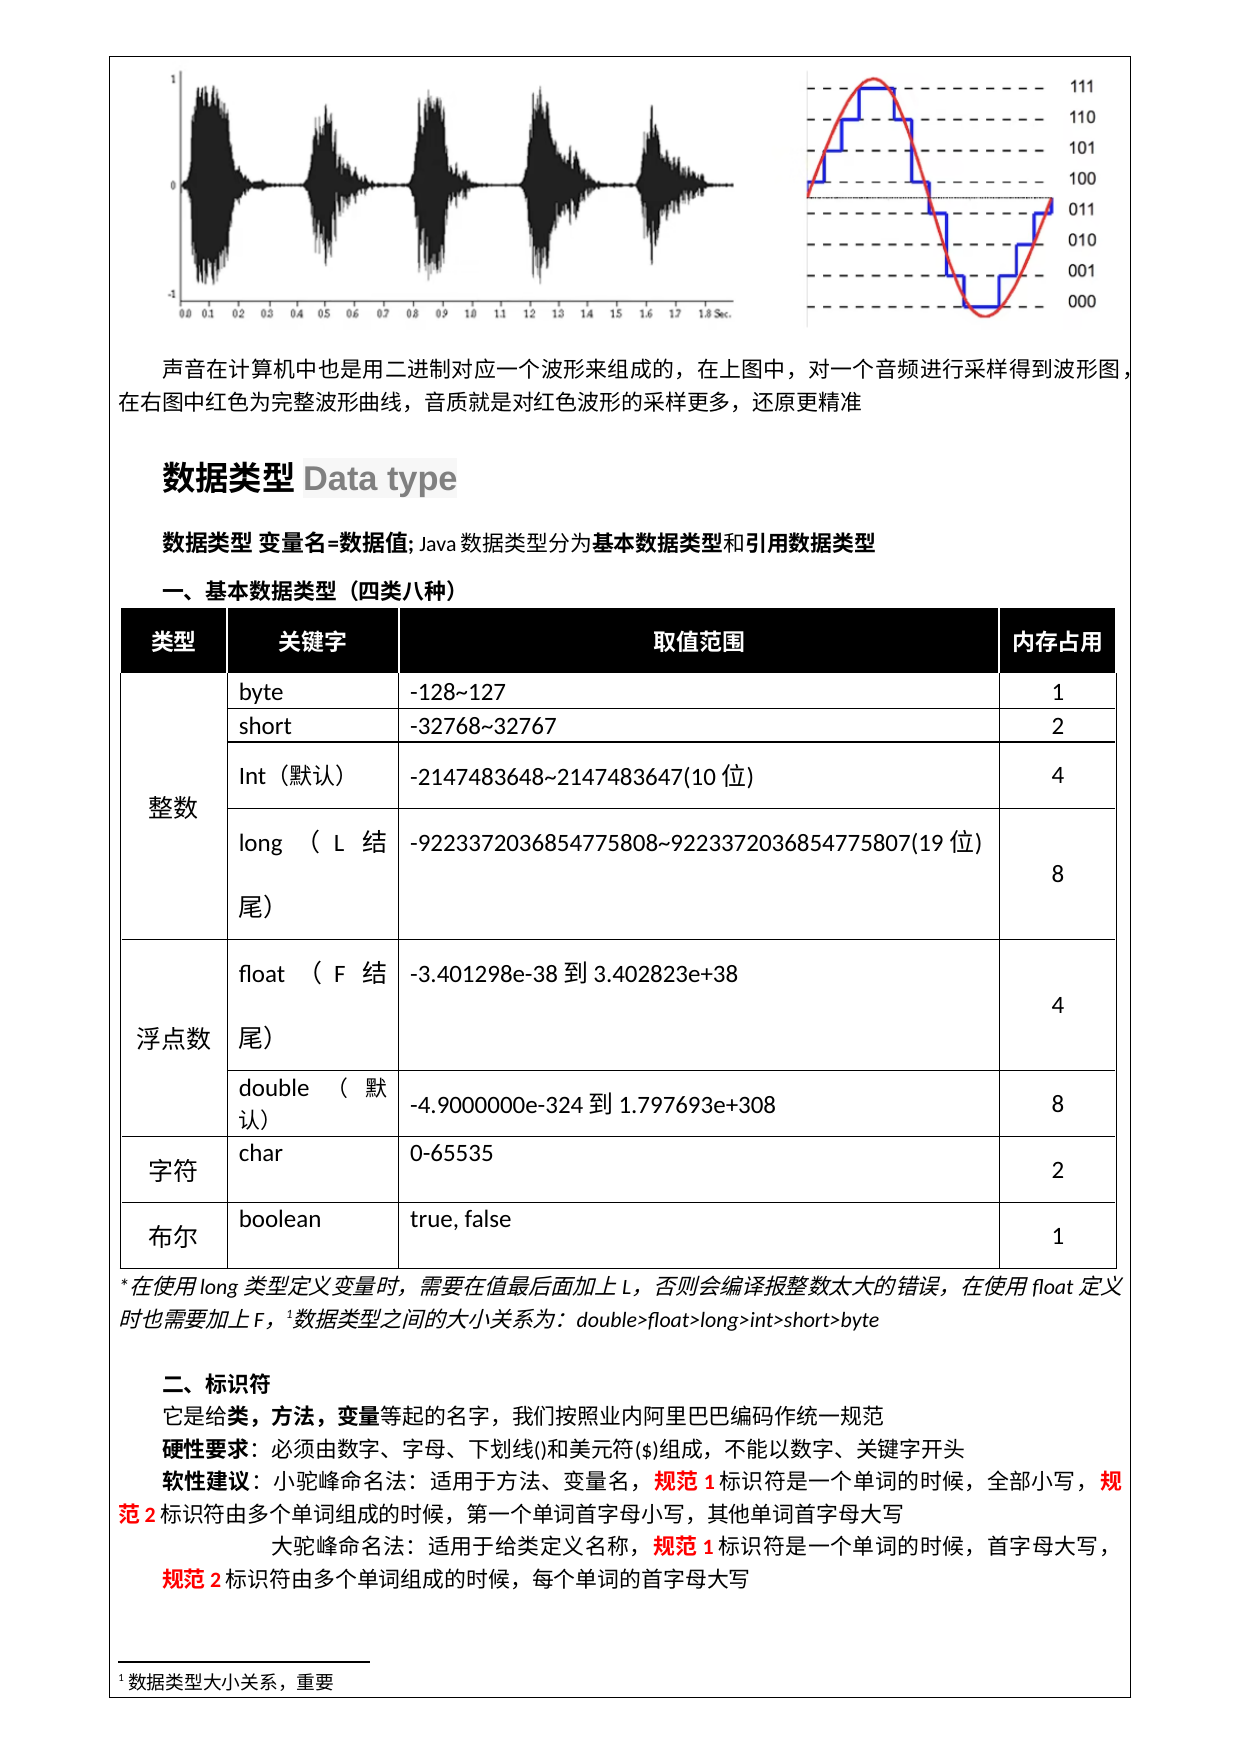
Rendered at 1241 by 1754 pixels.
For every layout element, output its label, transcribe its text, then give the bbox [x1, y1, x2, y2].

text 数据类型 变量名=数据值; Java数据类型分为基本数据类型和引用数据类型 [118, 509, 1122, 574]
table_cell 4 [1000, 939, 1116, 1069]
table_header 取值范围 [400, 608, 998, 673]
table_header 关键字 [228, 608, 398, 673]
table_cell -32768~32767 [399, 709, 999, 741]
table_cell -128~127 [399, 675, 999, 708]
list 基本数据类型（四类八种） [118, 574, 1122, 606]
table_cell 整数 [121, 674, 227, 938]
text 软性建议：小驼峰命名法：适用于方法、变量名，规范1标识符是一个单词的时候，全部小写，规范2标识符由多个单词组成的时候，第一个单词首字母小写，其他单词首字母大写 [118, 1464, 1122, 1529]
table_cell 字符 [121, 1137, 227, 1202]
text 硬性要求：必须由数字、字母、下划线()和美元符($)组成，不能以数字、关键字开头 [118, 1431, 1122, 1464]
table_cell -9223372036854775808~9223372036854775807(19位) [399, 809, 999, 938]
table_cell long（L结尾） [228, 809, 398, 938]
table_cell byte [228, 675, 398, 708]
table_header 内存占用 [1000, 608, 1115, 673]
list 标识符 [118, 1366, 1122, 1399]
table_cell 8 [1000, 1070, 1116, 1136]
table_cell short [228, 709, 398, 741]
text *在使用long类型定义变量时，需要在值最后面加上L，否则会编译报整数太大的错误，在使用float定义时也需要加上F，数据类型之间的大小关系为：double>float>long>int>short>byte [118, 1269, 1122, 1334]
table_cell double（默认） [228, 1071, 398, 1136]
table_header 类型 [121, 608, 226, 673]
table_cell 1 [1000, 675, 1116, 708]
text 它是给类，方法，变量等起的名字，我们按照业内阿里巴巴编码作统一规范 [118, 1399, 1122, 1431]
table_cell -3.401298e-38到3.402823e+38 [399, 940, 999, 1069]
table_cell Int（默认） [228, 743, 398, 807]
table_cell true, false [399, 1203, 999, 1268]
table_cell 8 [1000, 808, 1116, 938]
text 声音在计算机中也是用二进制对应一个波形来组成的，在上图中，对一个音频进行采样得到波形图，在右图中红色为完整波形曲线，音质就是对红色波形的采样更多，还原更精准 [118, 352, 1122, 417]
text 数据类型 Data type [118, 444, 1122, 509]
table_cell -4.9000000e-324到1.797693e+308 [399, 1071, 999, 1136]
table_cell float（F结尾） [228, 940, 398, 1069]
table_cell boolean [228, 1203, 398, 1268]
table_cell 布尔 [121, 1203, 227, 1268]
table_cell 2 [1000, 708, 1116, 741]
picture [161, 59, 1108, 334]
table_cell 4 [1000, 741, 1116, 807]
table_cell 0-65535 [399, 1137, 999, 1202]
table_cell 2 [1000, 1136, 1116, 1202]
table_cell 1 [1000, 1202, 1116, 1268]
table_cell 浮点数 [121, 940, 227, 1136]
text 大驼峰命名法：适用于给类定义名称，规范1标识符是一个单词的时候，首字母大写，规范2标识符由多个单词组成的时候，每个单词的首字母大写 [162, 1529, 1122, 1594]
table_cell char [228, 1137, 398, 1202]
table_cell -2147483648~2147483647(10位) [399, 743, 999, 807]
